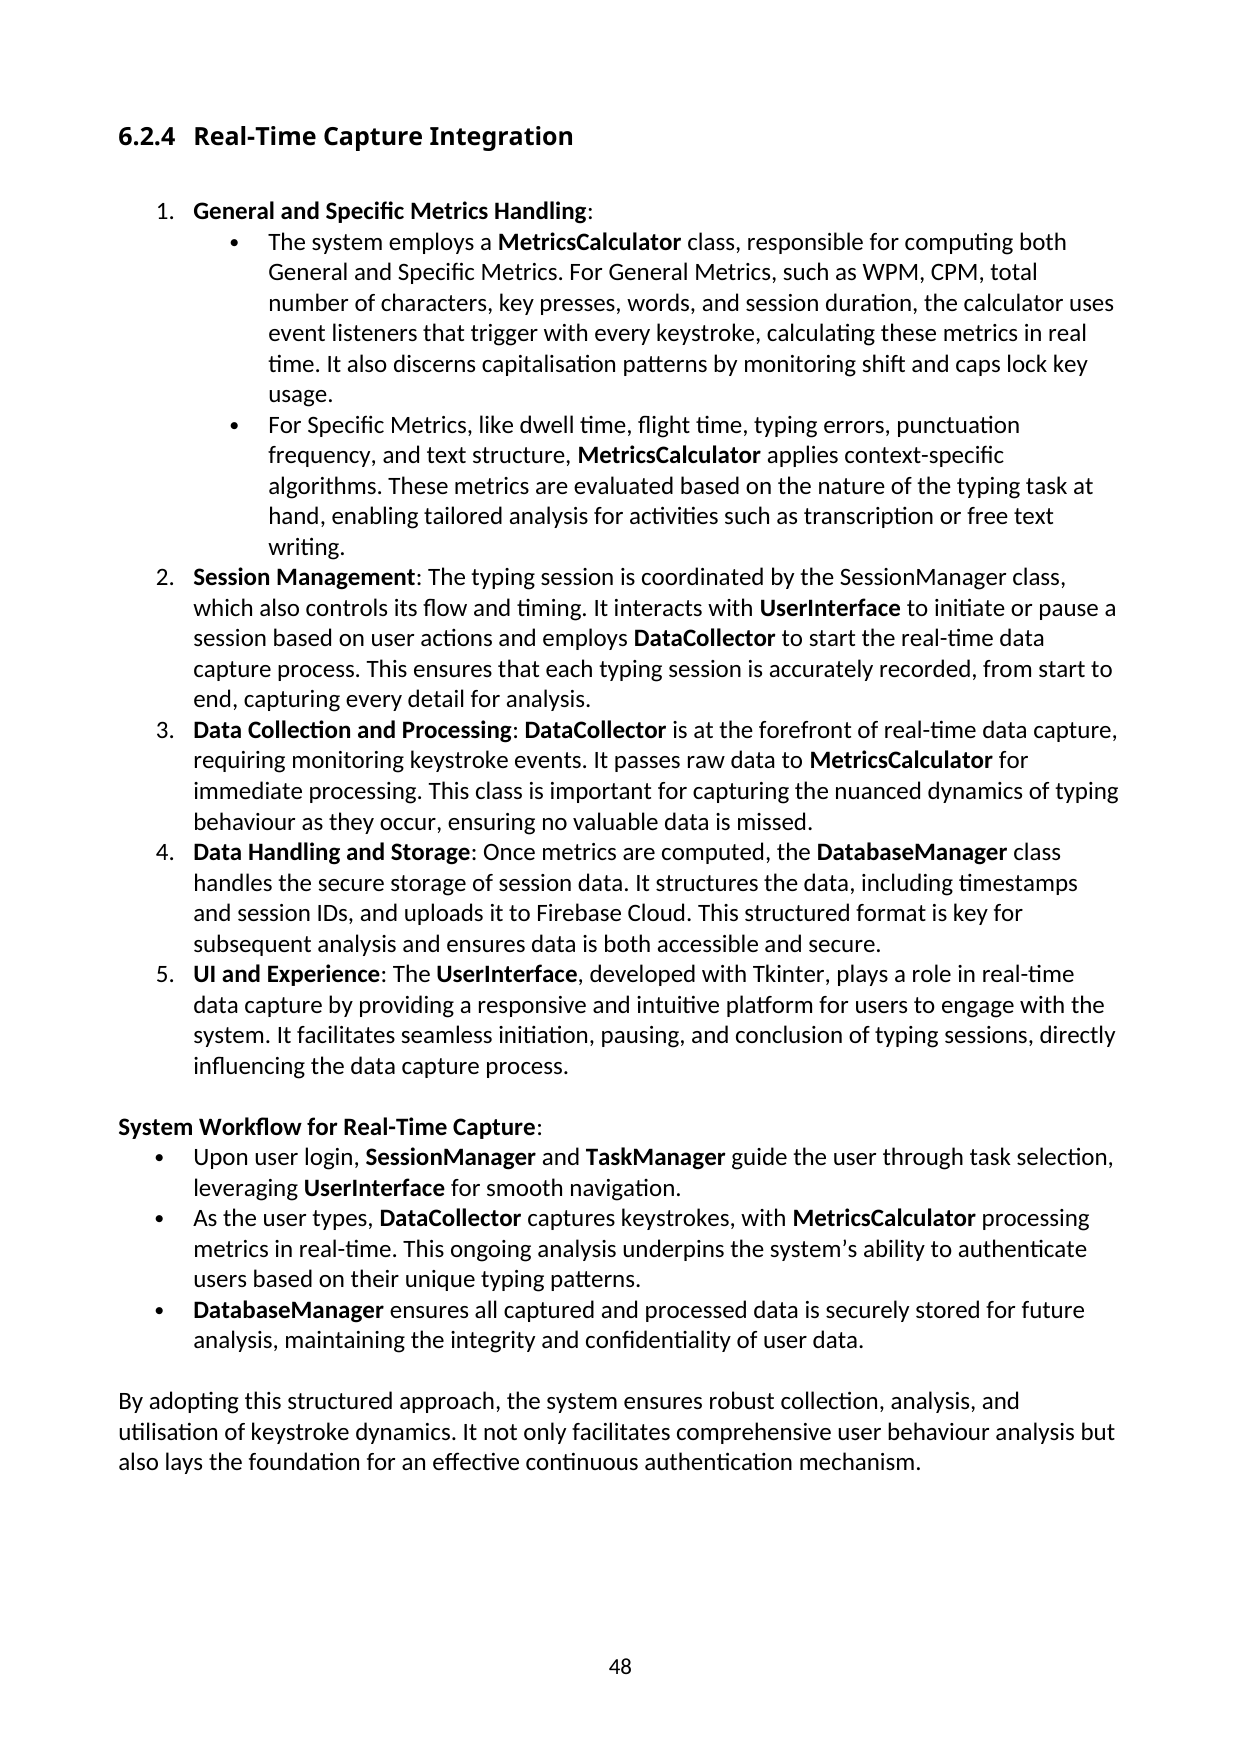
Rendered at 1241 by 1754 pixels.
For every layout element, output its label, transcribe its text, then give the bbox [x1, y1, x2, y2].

text By adopting this structured approach, the system ensures robust collection, analysis, and utilisation of keystroke dynamics. It not only facilitates comprehensive user behaviour analysis but also lays the foundation for an effective continuous authentication mechanism. [118, 1386, 1122, 1477]
list For Specific Metrics, like dwell time, flight time, typing errors, punctuation frequency, and text structure, MetricsCalculator applies context-specific algorithms. These metrics are evaluated based on the nature of the typing task at hand, enabling tailored analysis for activities such as transcription or free text writing. [231, 409, 1122, 561]
list As the user types, DataCollector captures keystrokes, with MetricsCalculator processing metrics in real-time. This ongoing analysis underpins the system’s ability to authenticate users based on their unique typing patterns. [156, 1202, 1122, 1294]
list The system employs a MetricsCalculator class, responsible for computing both General and Specific Metrics. For General Metrics, such as WPM, CPM, total number of characters, key presses, words, and session duration, the calculator uses event listeners that trigger with every keystroke, calculating these metrics in real time. It also discerns capitalisation patterns by monitoring shift and caps lock key usage. [231, 226, 1122, 409]
list General and Specific Metrics Handling: [156, 195, 1122, 226]
list Data Collection and Processing: DataCollector is at the forefront of real-time data capture, requiring monitoring keystroke events. It passes raw data to MetricsCalculator for immediate processing. This class is important for capturing the nuanced dynamics of typing behaviour as they occur, ensuring no valuable data is missed. [156, 714, 1122, 836]
list UI and Experience: The UserInterface, developed with Tkinter, plays a role in real-time data capture by providing a responsive and intuitive platform for users to engage with the system. It facilitates seamless initiation, pausing, and conclusion of typing sessions, directly influencing the data capture process. [156, 958, 1122, 1080]
text System Workflow for Real-Time Capture: [118, 1111, 1122, 1141]
list Data Handling and Storage: Once metrics are computed, the DatabaseManager class handles the secure storage of session data. It structures the data, including timestamps and session IDs, and uploads it to Firebase Cloud. This structured format is key for subsequent analysis and ensures data is both accessible and secure. [156, 836, 1122, 958]
list DatabaseManager ensures all captured and processed data is securely stored for future analysis, maintaining the integrity and confidentiality of user data. [156, 1294, 1122, 1355]
list Upon user login, SessionManager and TaskManager guide the user through task selection, leveraging UserInterface for smooth navigation. [156, 1141, 1122, 1202]
list Session Management: The typing session is coordinated by the SessionManager class, which also controls its flow and timing. It interacts with UserInterface to initiate or pause a session based on user actions and employs DataCollector to start the real-time data capture process. This ensures that each typing session is accurately recorded, from start to end, capturing every detail for analysis. [156, 561, 1122, 714]
subtitle Real-Time Capture Integration [118, 118, 1122, 152]
